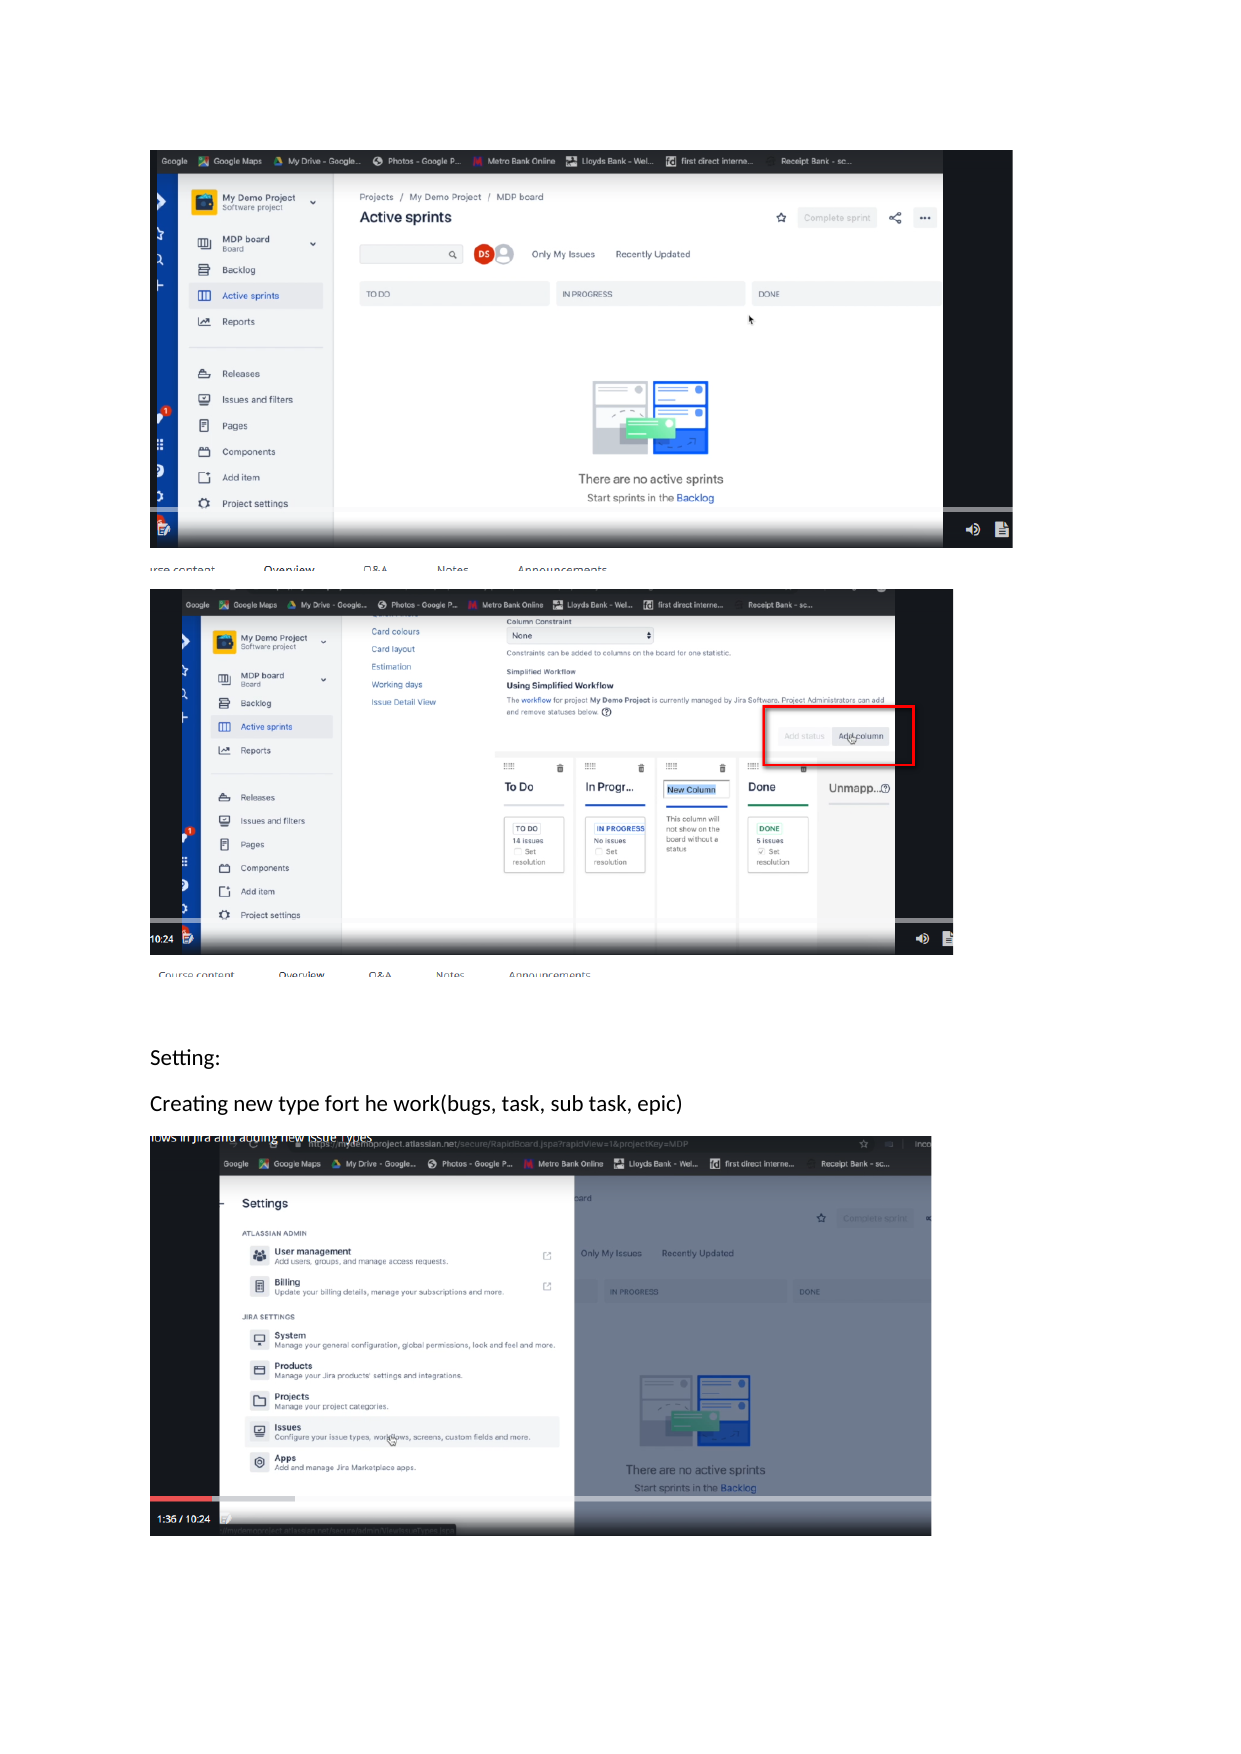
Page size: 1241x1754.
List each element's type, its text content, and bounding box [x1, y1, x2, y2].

picture [150, 150, 1013, 571]
text Creating new type fort he work(bugs, task, sub task, epic) [150, 1089, 1090, 1117]
text Setting: [150, 1043, 1090, 1071]
picture [150, 589, 954, 977]
picture [150, 1136, 932, 1544]
